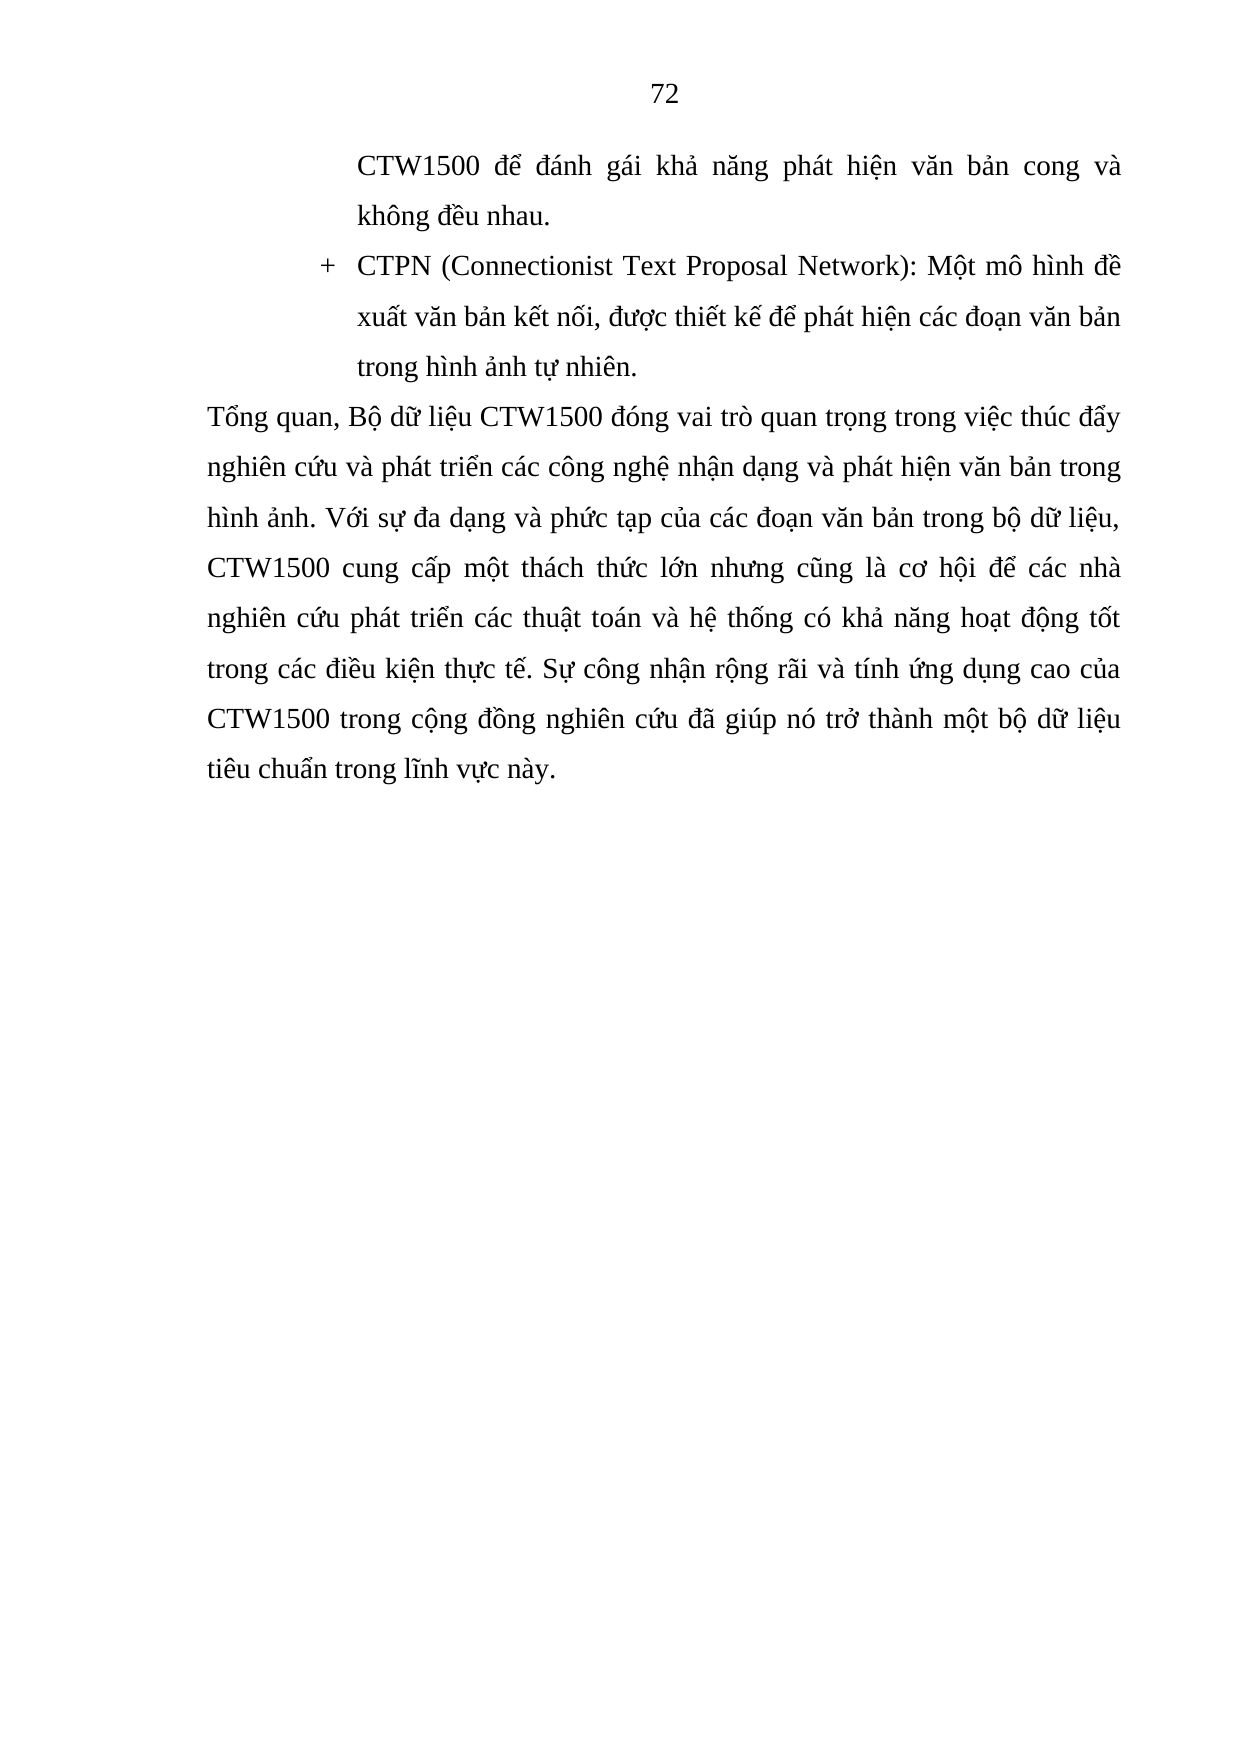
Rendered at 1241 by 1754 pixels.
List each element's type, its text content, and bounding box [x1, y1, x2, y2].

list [319, 148, 1122, 232]
list CTPN (Connectionist Text Proposal Network): Một mô hình đề xuất văn bản kết nối, được thiết kế để phát hiện các đoạn văn bản trong hình ảnh tự nhiên. [319, 248, 1122, 382]
text Tổng quan, Bộ dữ liệu CTW1500 đóng vai trò quan trọng trong việc thúc đẩy nghiên cứu và phát triển các công nghệ nhận dạng và phát hiện văn bản trong hình ảnh. Với sự đa dạng và phức tạp của các đoạn văn bản trong bộ dữ liệu, CTW1500 cung cấp một thách thức lớn nhưng cũng là cơ hội để các nhà nghiên cứu phát triển các thuật toán và hệ thống có khả năng hoạt động tốt trong các điều kiện thực tế. Sự công nhận rộng rãi và tính ứng dụng cao của CTW1500 trong cộng đồng nghiên cứu đã giúp nó trở thành một bộ dữ liệu tiêu chuẩn trong lĩnh vực này. [207, 399, 1122, 785]
